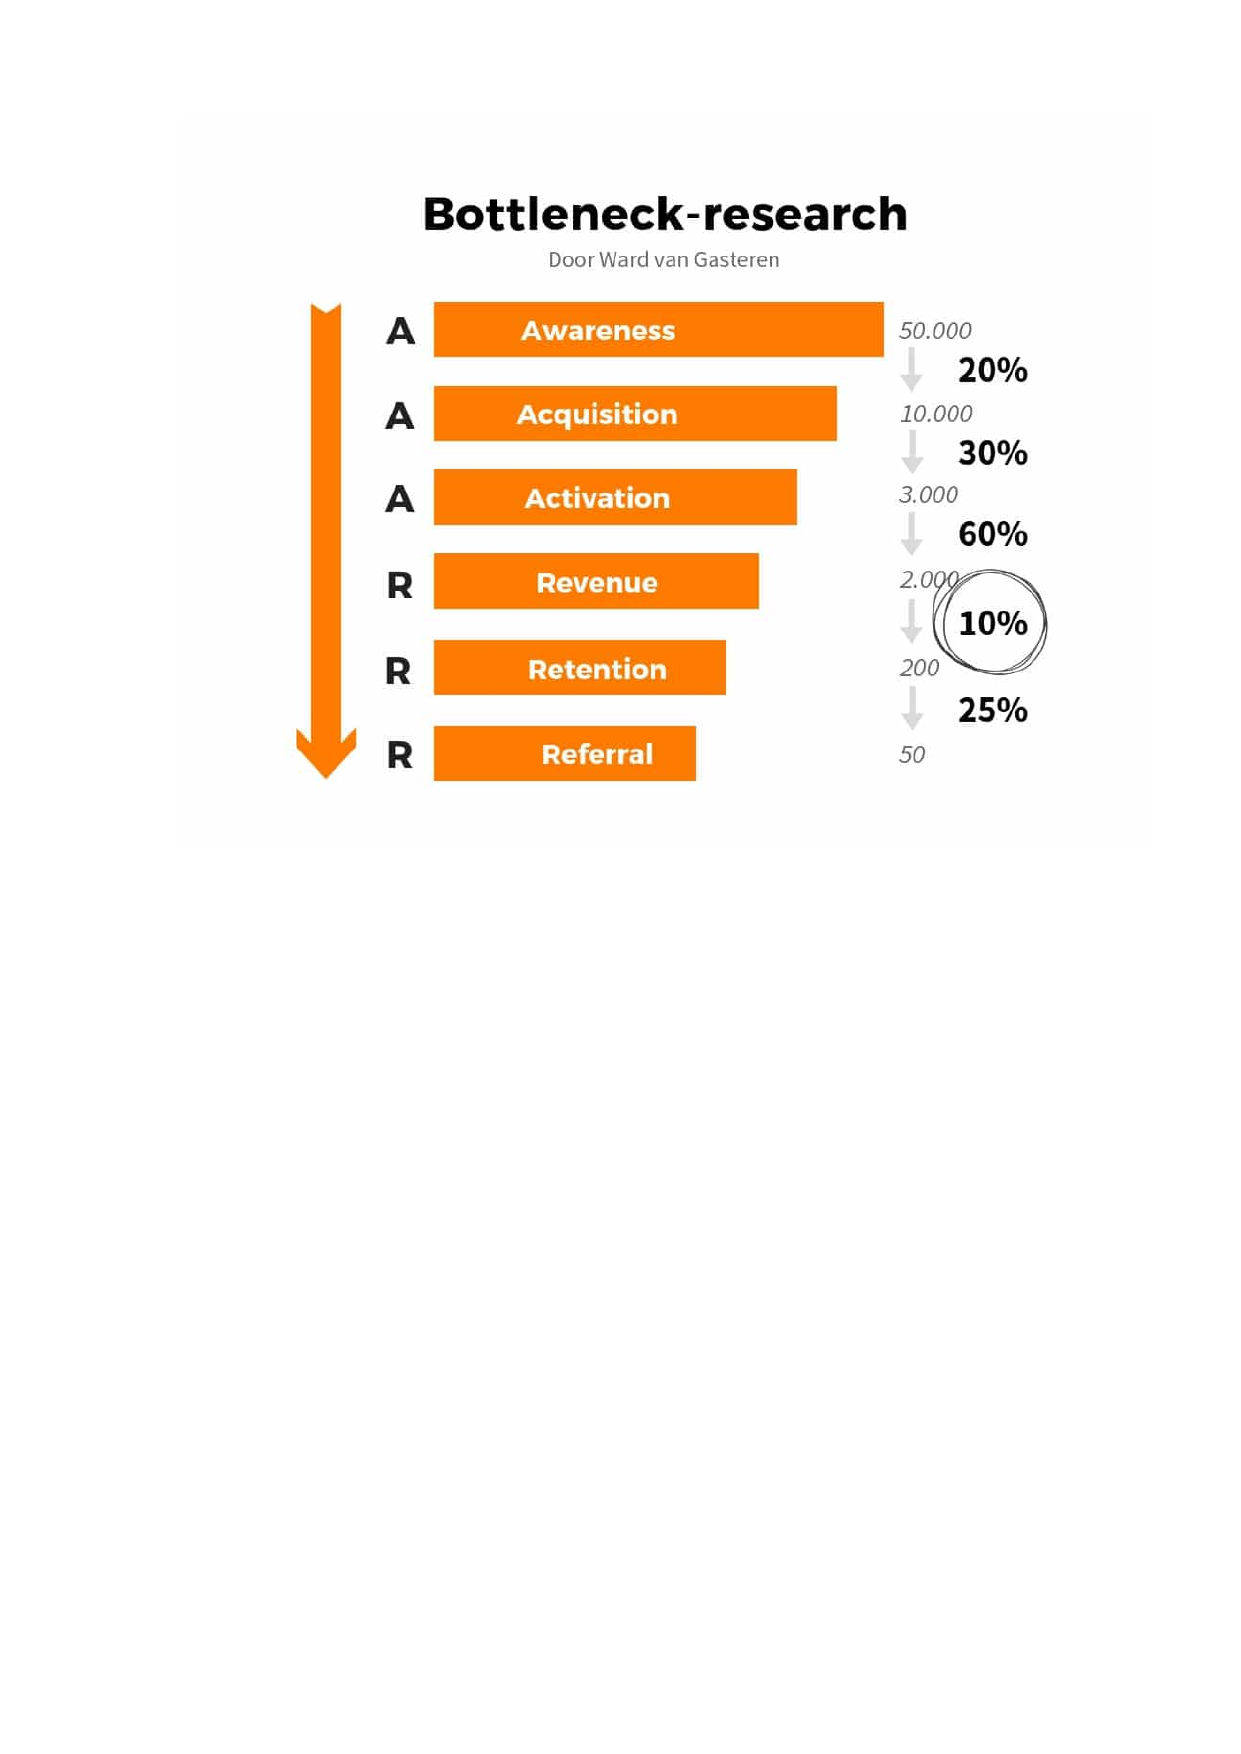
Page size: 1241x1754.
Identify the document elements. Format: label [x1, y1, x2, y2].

picture [177, 118, 1152, 849]
